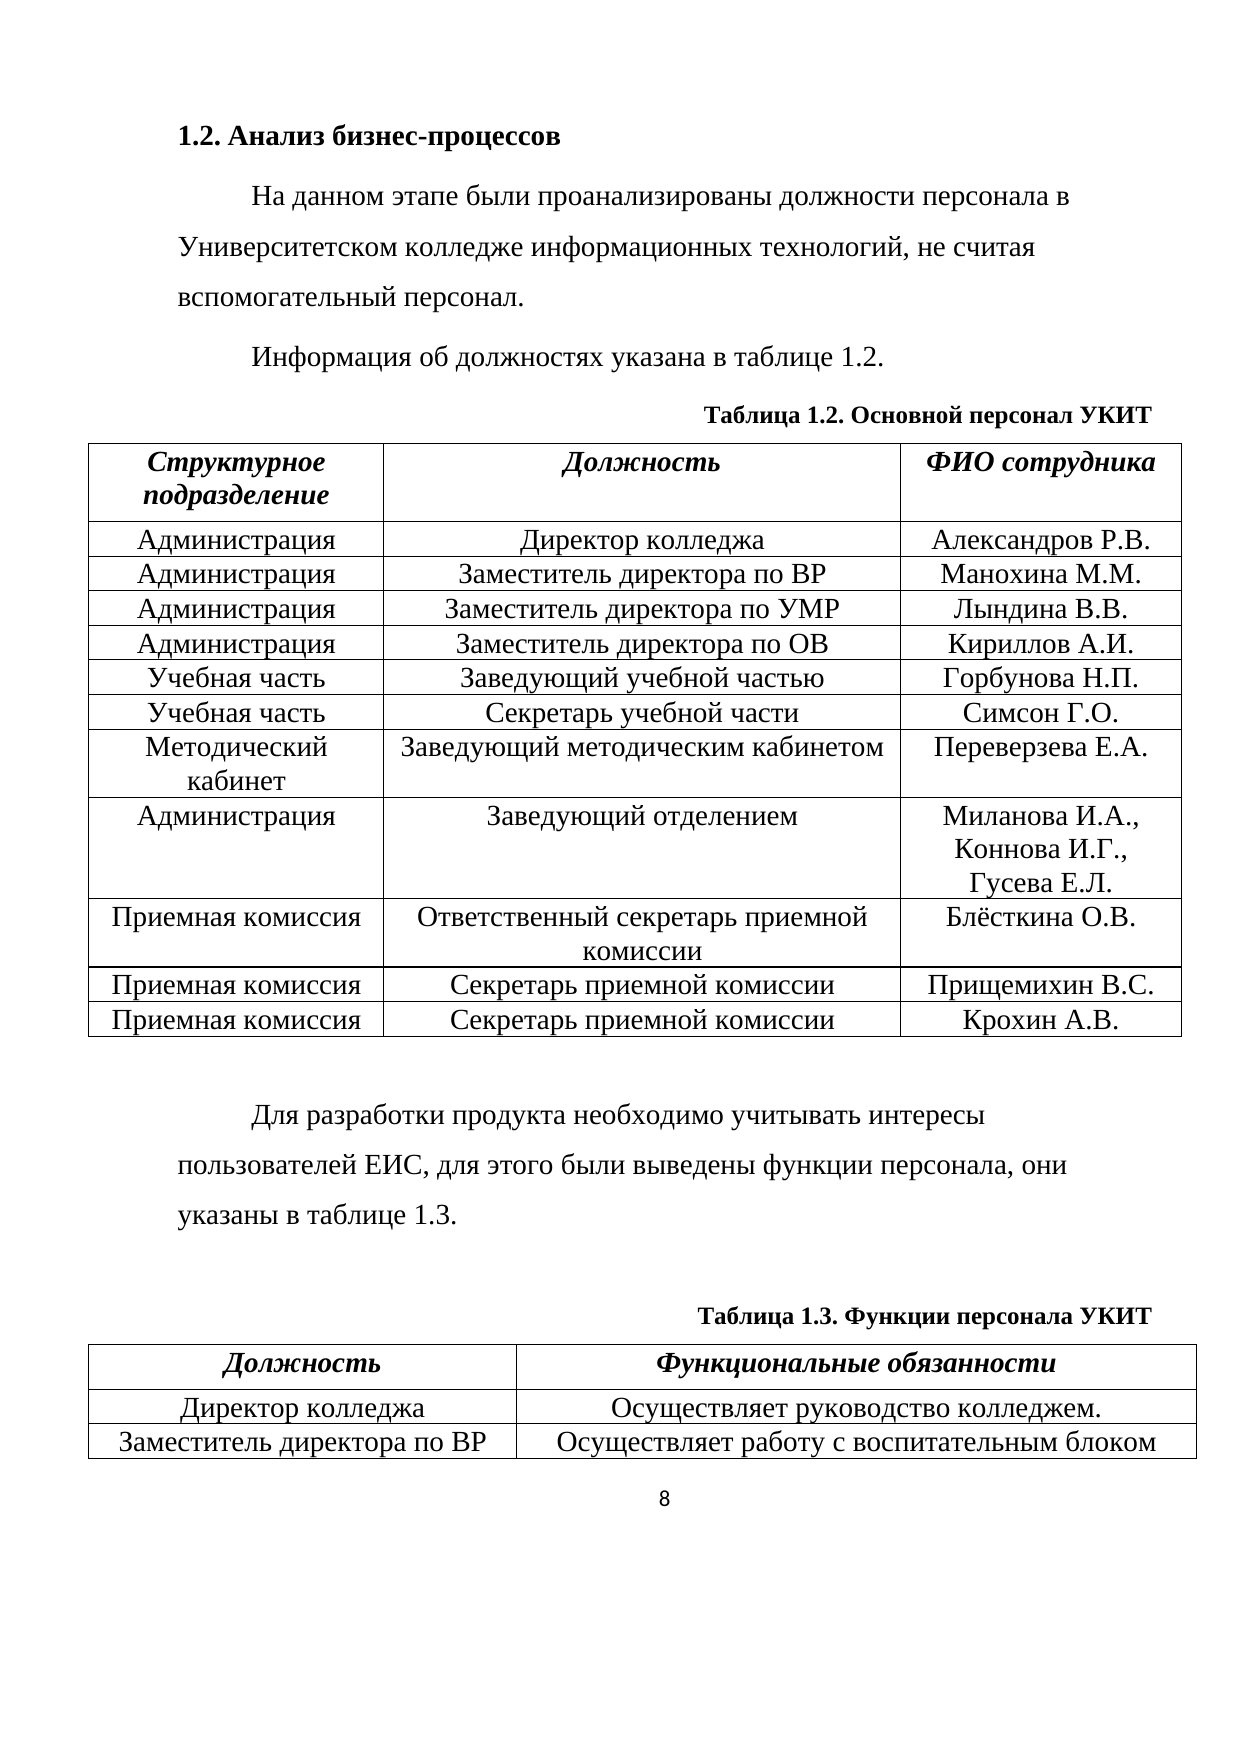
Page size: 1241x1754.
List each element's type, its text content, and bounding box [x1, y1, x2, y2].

table_cell Ответственный секретарь приемной комиссии [384, 899, 900, 966]
table_cell Манохина М.М. [901, 557, 1181, 590]
table_header Функциональные обязанности [517, 1345, 1196, 1389]
table_cell Осуществляет работу с воспитательным блоком [517, 1424, 1196, 1458]
table_header Должность [89, 1345, 516, 1389]
table_cell Директор колледжа [89, 1390, 516, 1423]
table_cell Симсон Г.О. [901, 695, 1181, 728]
table_cell Приемная комиссия [89, 968, 383, 1001]
table_header ФИО сотрудника [901, 444, 1181, 521]
table_cell Крохин А.В. [901, 1002, 1181, 1036]
table_cell Учебная часть [89, 660, 383, 694]
table_cell Заместитель директора по ВР [89, 1424, 516, 1458]
table_cell Лындина В.В. [901, 591, 1181, 625]
table_cell Секретарь приемной комиссии [384, 968, 900, 1001]
table_cell Кириллов А.И. [901, 626, 1181, 659]
table_cell Администрация [89, 591, 383, 625]
table_cell Методический кабинет [89, 730, 383, 797]
table_cell Приемная комиссия [89, 1002, 383, 1036]
text 1.2. Анализ бизнес-процессов [177, 118, 1152, 152]
table_cell Заведующий учебной частью [384, 660, 900, 694]
table_cell Блёсткина О.В. [901, 899, 1181, 966]
table_cell Прищемихин В.С. [901, 968, 1181, 1001]
table_header Структурное подразделение [89, 444, 383, 521]
text Для разработки продукта необходимо учитывать интересы пользователей ЕИС, для этого были выведены функции персонала, они указаны в таблице 1.3. [177, 1097, 1152, 1231]
table_cell Горбунова Н.П. [901, 660, 1181, 694]
table_cell Администрация [89, 522, 383, 556]
table_cell Администрация [89, 798, 383, 898]
text Информация об должностях указана в таблице 1.2. [177, 339, 1152, 373]
table_cell Заместитель директора по ВР [384, 557, 900, 590]
table_cell Заведующий методическим кабинетом [384, 730, 900, 797]
table_cell Учебная часть [89, 695, 383, 728]
table_cell Секретарь приемной комиссии [384, 1002, 900, 1036]
text Таблица 1.2. Основной персонал УКИТ [177, 400, 1152, 428]
table_cell Приемная комиссия [89, 899, 383, 966]
text Таблица 1.3. Функции персонала УКИТ [177, 1301, 1152, 1330]
table_cell Секретарь учебной части [384, 695, 900, 728]
table_cell Переверзева Е.А. [901, 730, 1181, 797]
table_cell Миланова И.А., Коннова И.Г., Гусева Е.Л. [901, 798, 1181, 898]
table_cell Заведующий отделением [384, 798, 900, 898]
table_cell Администрация [89, 626, 383, 659]
table_cell Александров Р.В. [901, 522, 1181, 556]
text На данном этапе были проанализированы должности персонала в Университетском колледже информационных технологий, не считая вспомогательный персонал. [177, 178, 1152, 313]
table_cell Заместитель директора по УМР [384, 591, 900, 625]
table_cell Директор колледжа [384, 522, 900, 556]
table_cell Заместитель директора по ОВ [384, 626, 900, 659]
table_cell Администрация [89, 557, 383, 590]
table_cell Осуществляет руководство колледжем. [517, 1390, 1196, 1423]
table_header Должность [384, 444, 900, 521]
